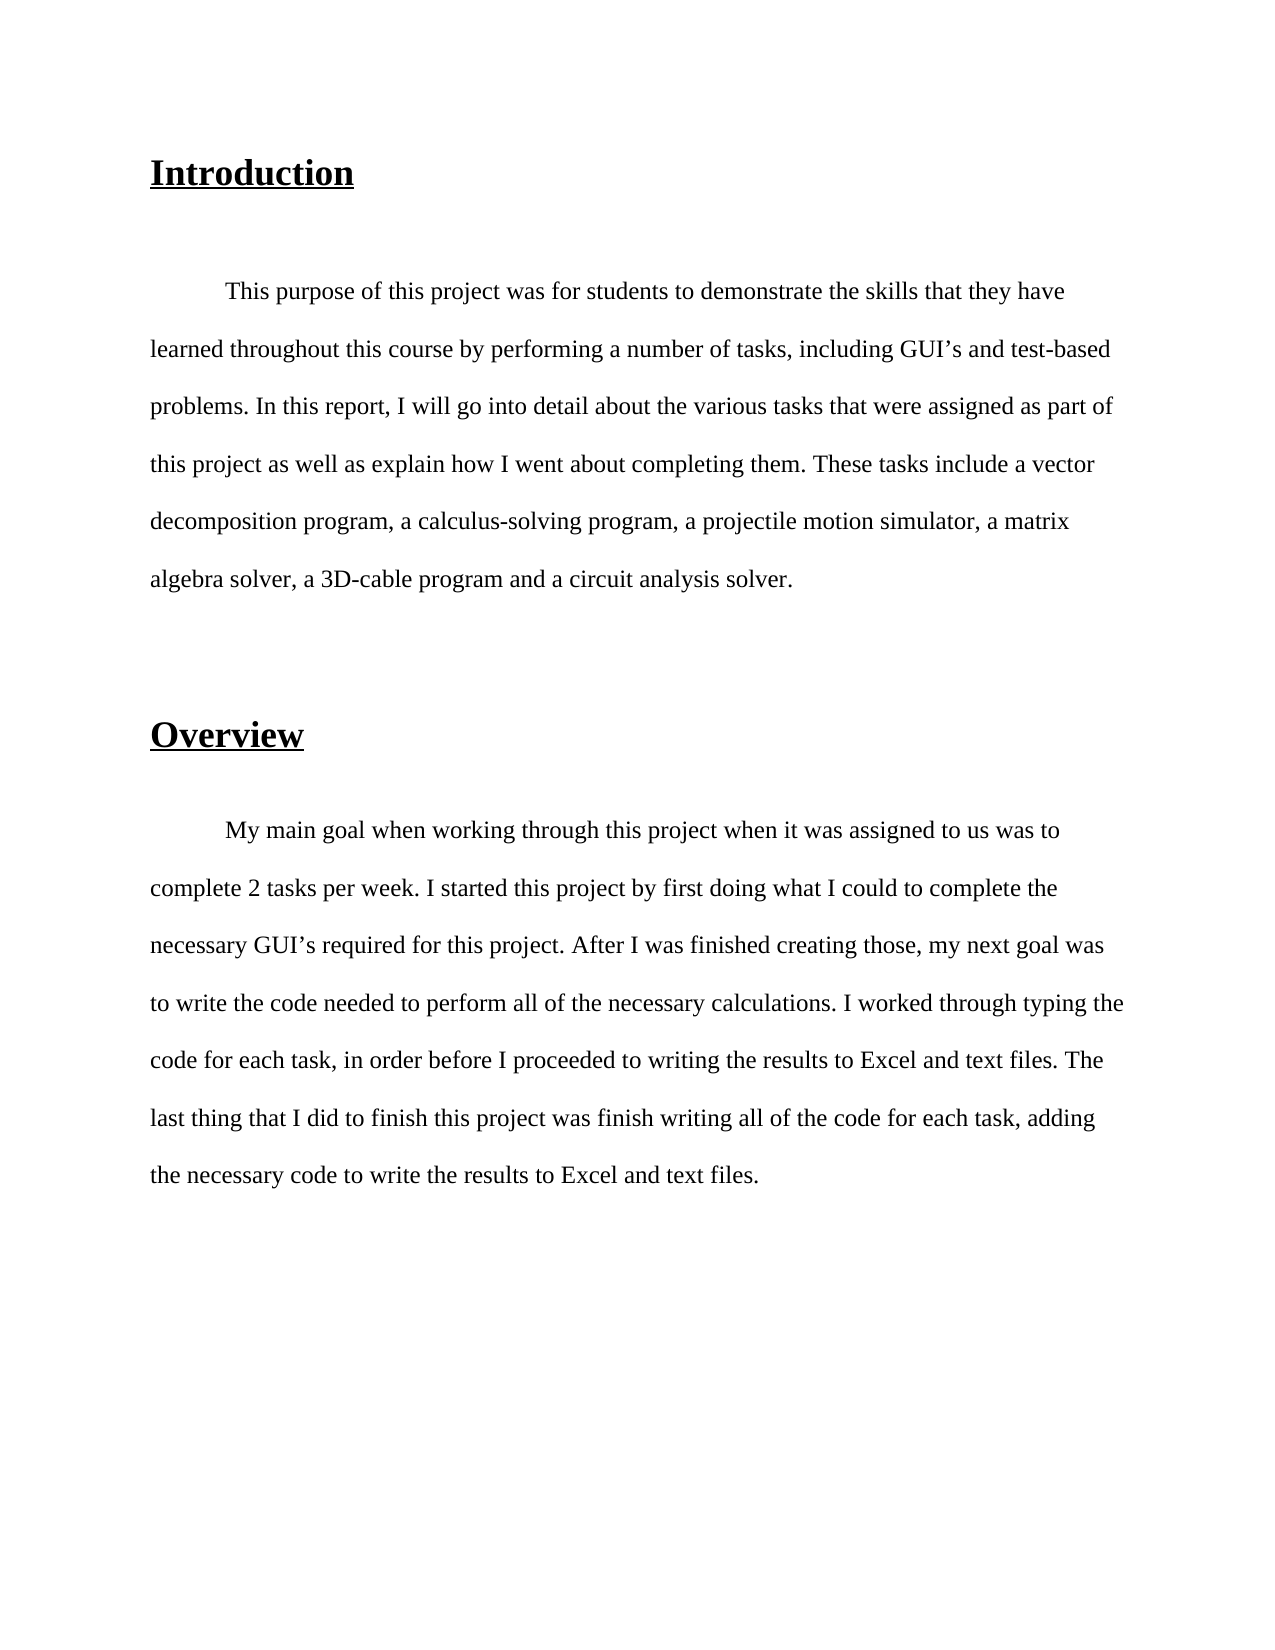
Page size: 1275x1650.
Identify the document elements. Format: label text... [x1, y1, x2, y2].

text Introduction [150, 150, 1125, 193]
text This purpose of this project was for students to demonstrate the skills that they have learned throughout this course by performing a number of tasks, including GUI’s and test-based problems. In this report, I will go into detail about the various tasks that were assigned as part of this project as well as explain how I went about completing them. These tasks include a vector decomposition program, a calculus-solving program, a projectile motion simulator, a matrix algebra solver, a 3D-cable program and a circuit analysis solver. [150, 276, 1125, 593]
text Overview [150, 712, 1125, 755]
text My main goal when working through this project when it was assigned to us was to complete 2 tasks per week. I started this project by first doing what I could to complete the necessary GUI’s required for this project. After I was finished creating those, my next goal was to write the code needed to perform all of the necessary calculations. I worked through typing the code for each task, in order before I proceeded to writing the results to Excel and text files. The last thing that I did to finish this project was finish writing all of the code for each task, adding the necessary code to write the results to Excel and text files. [150, 815, 1125, 1189]
